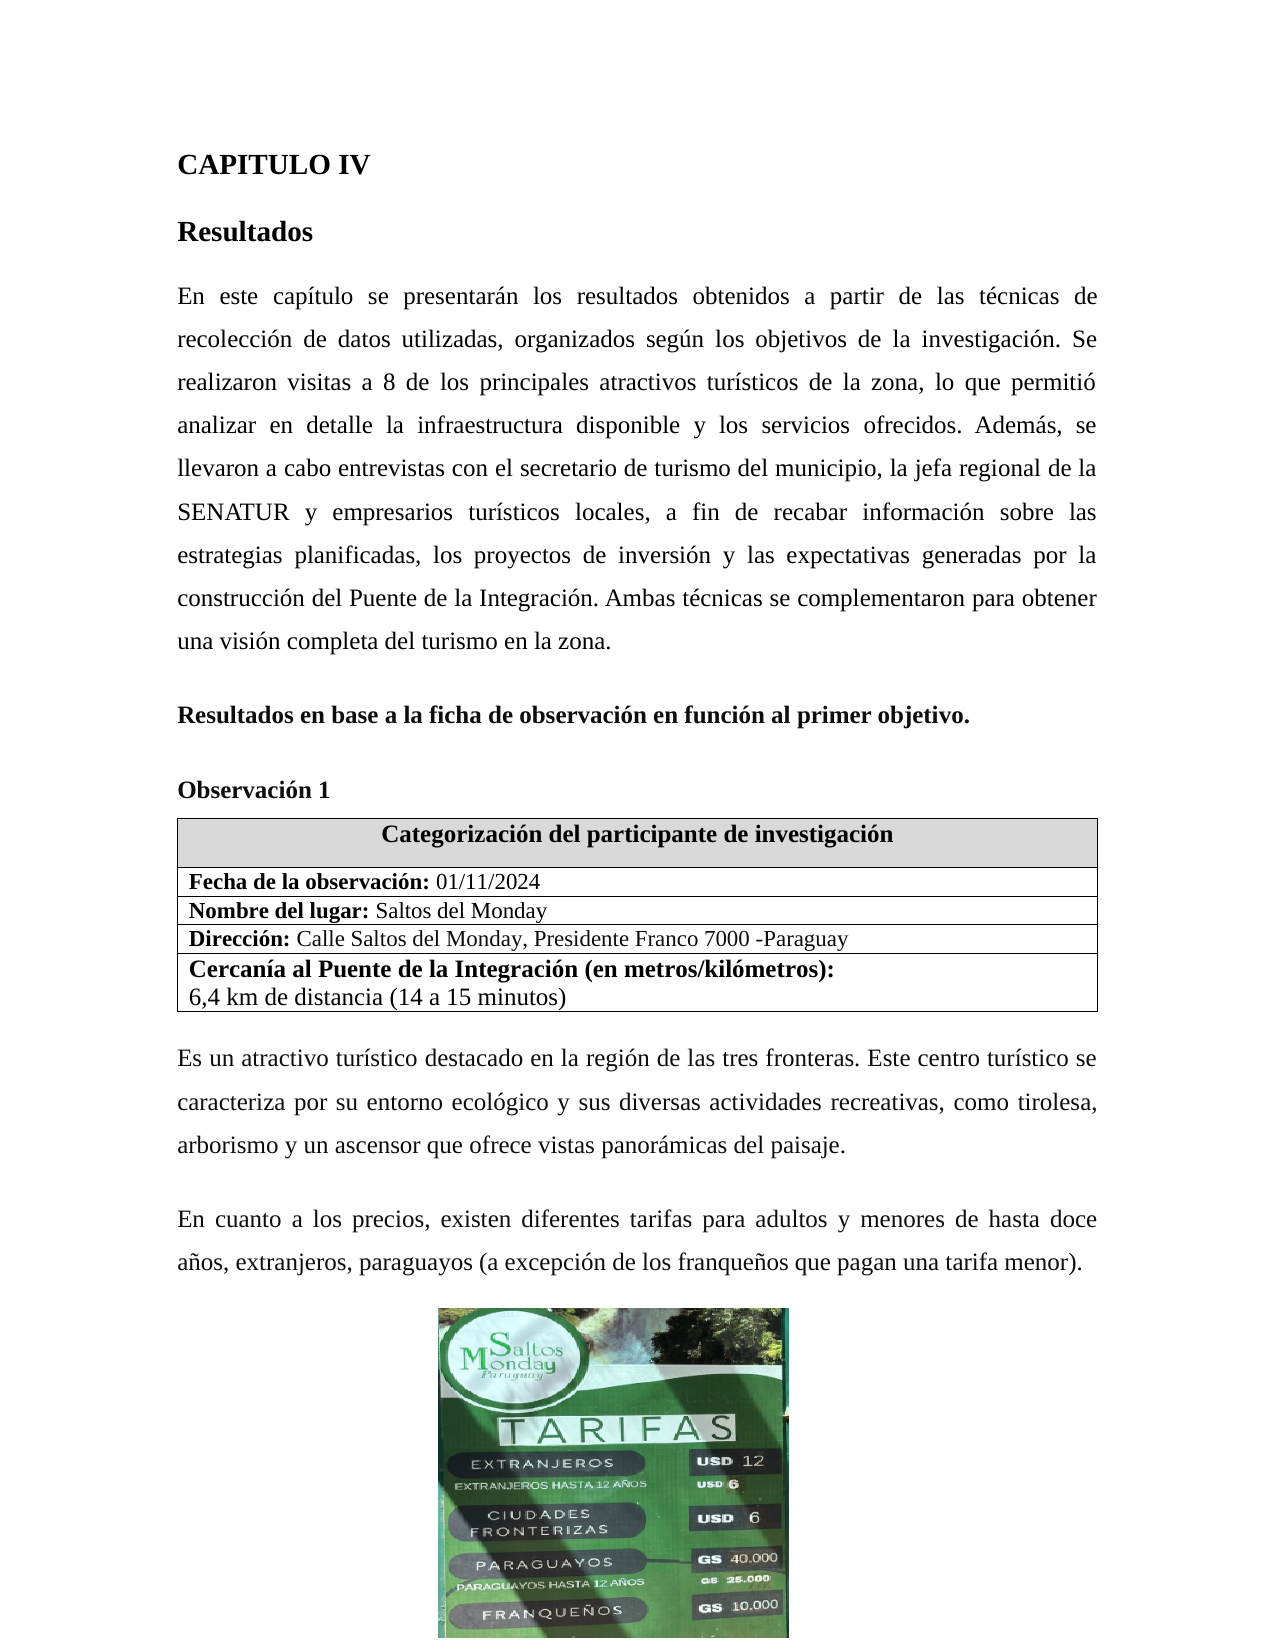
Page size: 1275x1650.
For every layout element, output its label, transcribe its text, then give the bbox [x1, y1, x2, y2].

table_header Categorización del participante de investigación [178, 819, 1097, 867]
text Resultados en base a la ficha de observación en función al primer objetivo. [177, 700, 1098, 729]
text Resultados [177, 214, 1098, 247]
text En este capítulo se presentarán los resultados obtenidos a partir de las técnicas de recolección de datos utilizadas, organizados según los objetivos de la investigación. Se realizaron visitas a 8 de los principales atractivos turísticos de la zona, lo que permitió analizar en detalle la infraestructura disponible y los servicios ofrecidos. Además, se llevaron a cabo entrevistas con el secretario de turismo del municipio, la jefa regional de la SENATUR y empresarios turísticos locales, a fin de recabar información sobre las estrategias planificadas, los proyectos de inversión y las expectativas generadas por la construcción del Puente de la Integración. Ambas técnicas se complementaron para obtener una visión completa del turismo en la zona. [177, 281, 1098, 655]
picture [438, 1308, 789, 1638]
text Observación 1 [177, 775, 1098, 803]
text Es un atractivo turístico destacado en la región de las tres fronteras. Este centro turístico se caracteriza por su entorno ecológico y sus diversas actividades recreativas, como tirolesa, arborismo y un ascensor que ofrece vistas panorámicas del paisaje. [177, 1043, 1098, 1158]
text En cuanto a los precios, existen diferentes tarifas para adultos y menores de hasta doce años, extranjeros, paraguayos (a excepción de los franqueños que pagan una tarifa menor). [177, 1204, 1098, 1276]
table_cell Dirección: Calle Saltos del Monday, Presidente Franco 7000 -Paraguay [178, 925, 1097, 953]
text CAPITULO IV [177, 147, 1098, 181]
table_cell Cercanía al Puente de la Integración (en metros/kilómetros): 6,4 km de distancia (14 a 15 minutos) [178, 954, 1097, 1011]
table_cell Fecha de la observación: 01/11/2024 [178, 868, 1097, 896]
table_cell Nombre del lugar: Saltos del Monday [178, 897, 1097, 924]
